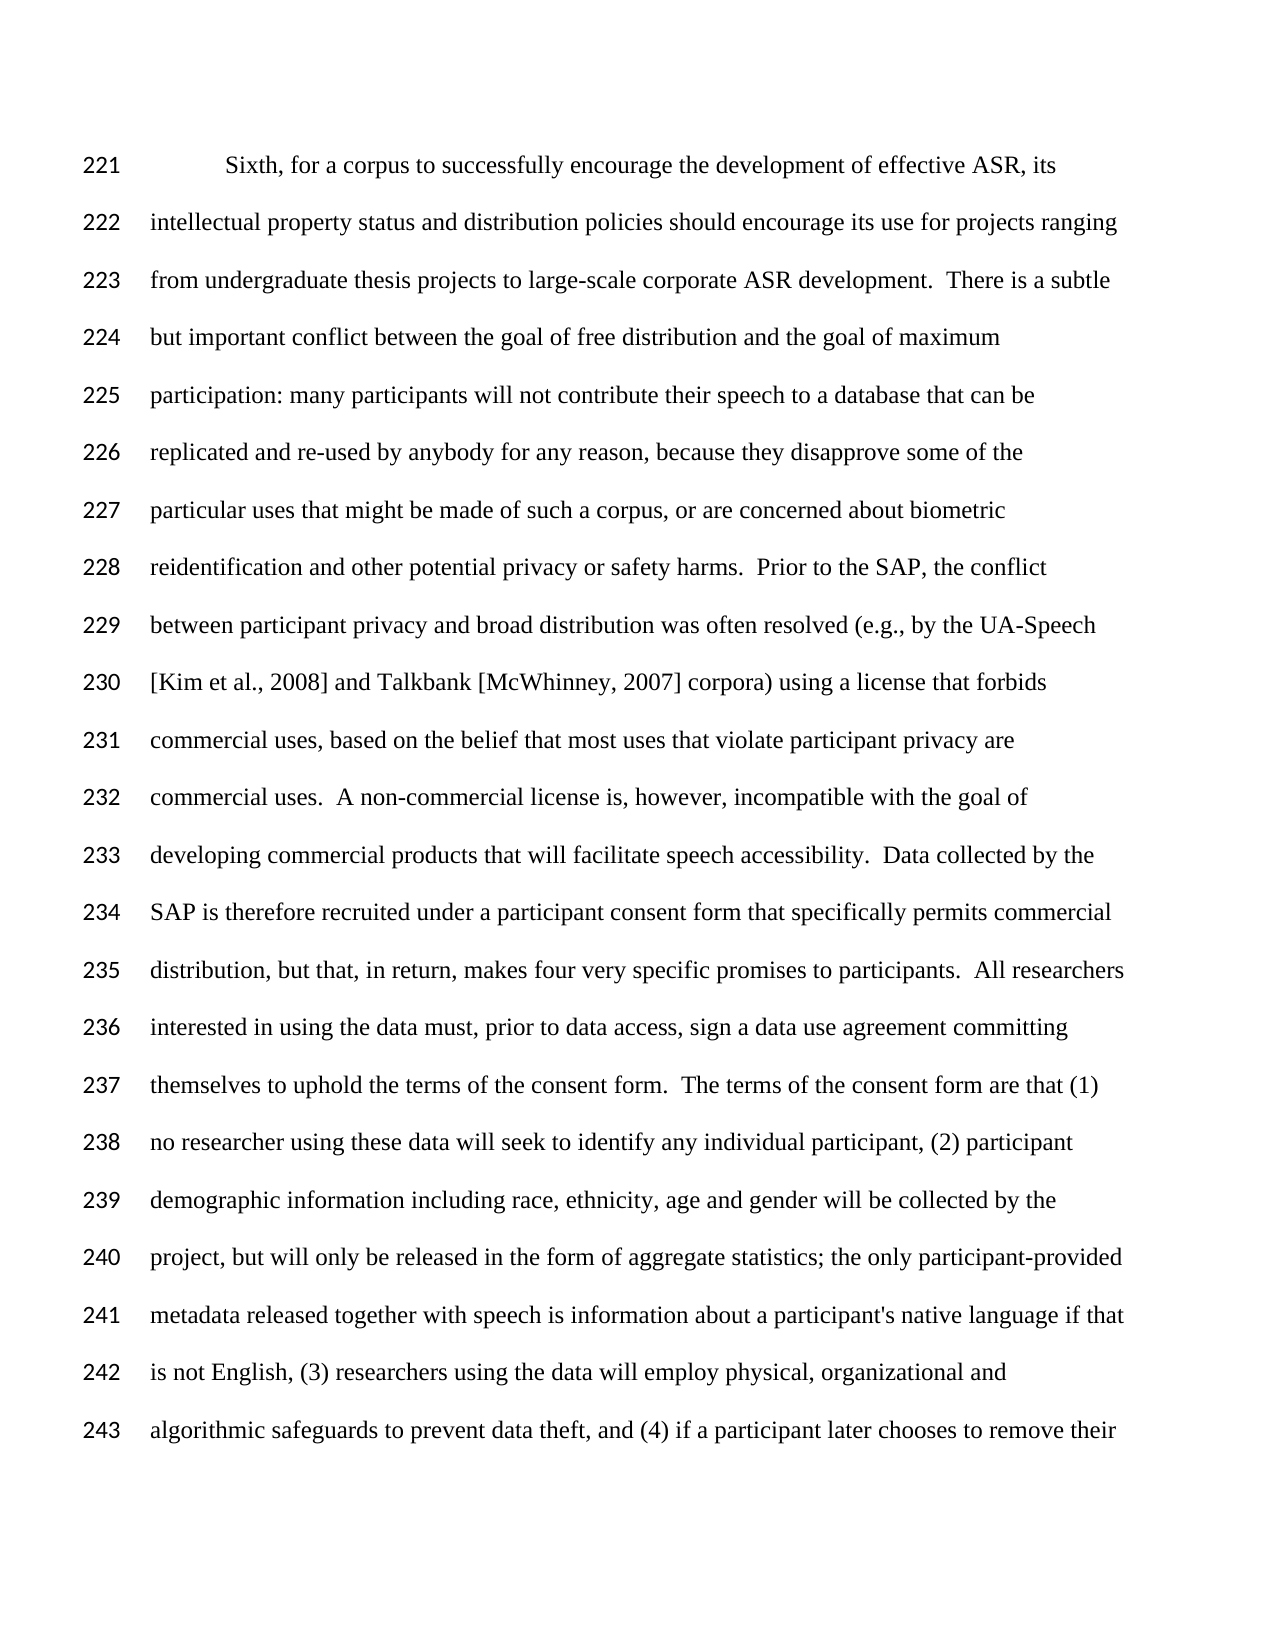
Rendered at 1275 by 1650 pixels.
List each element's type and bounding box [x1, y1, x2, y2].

text [150, 150, 1125, 1444]
